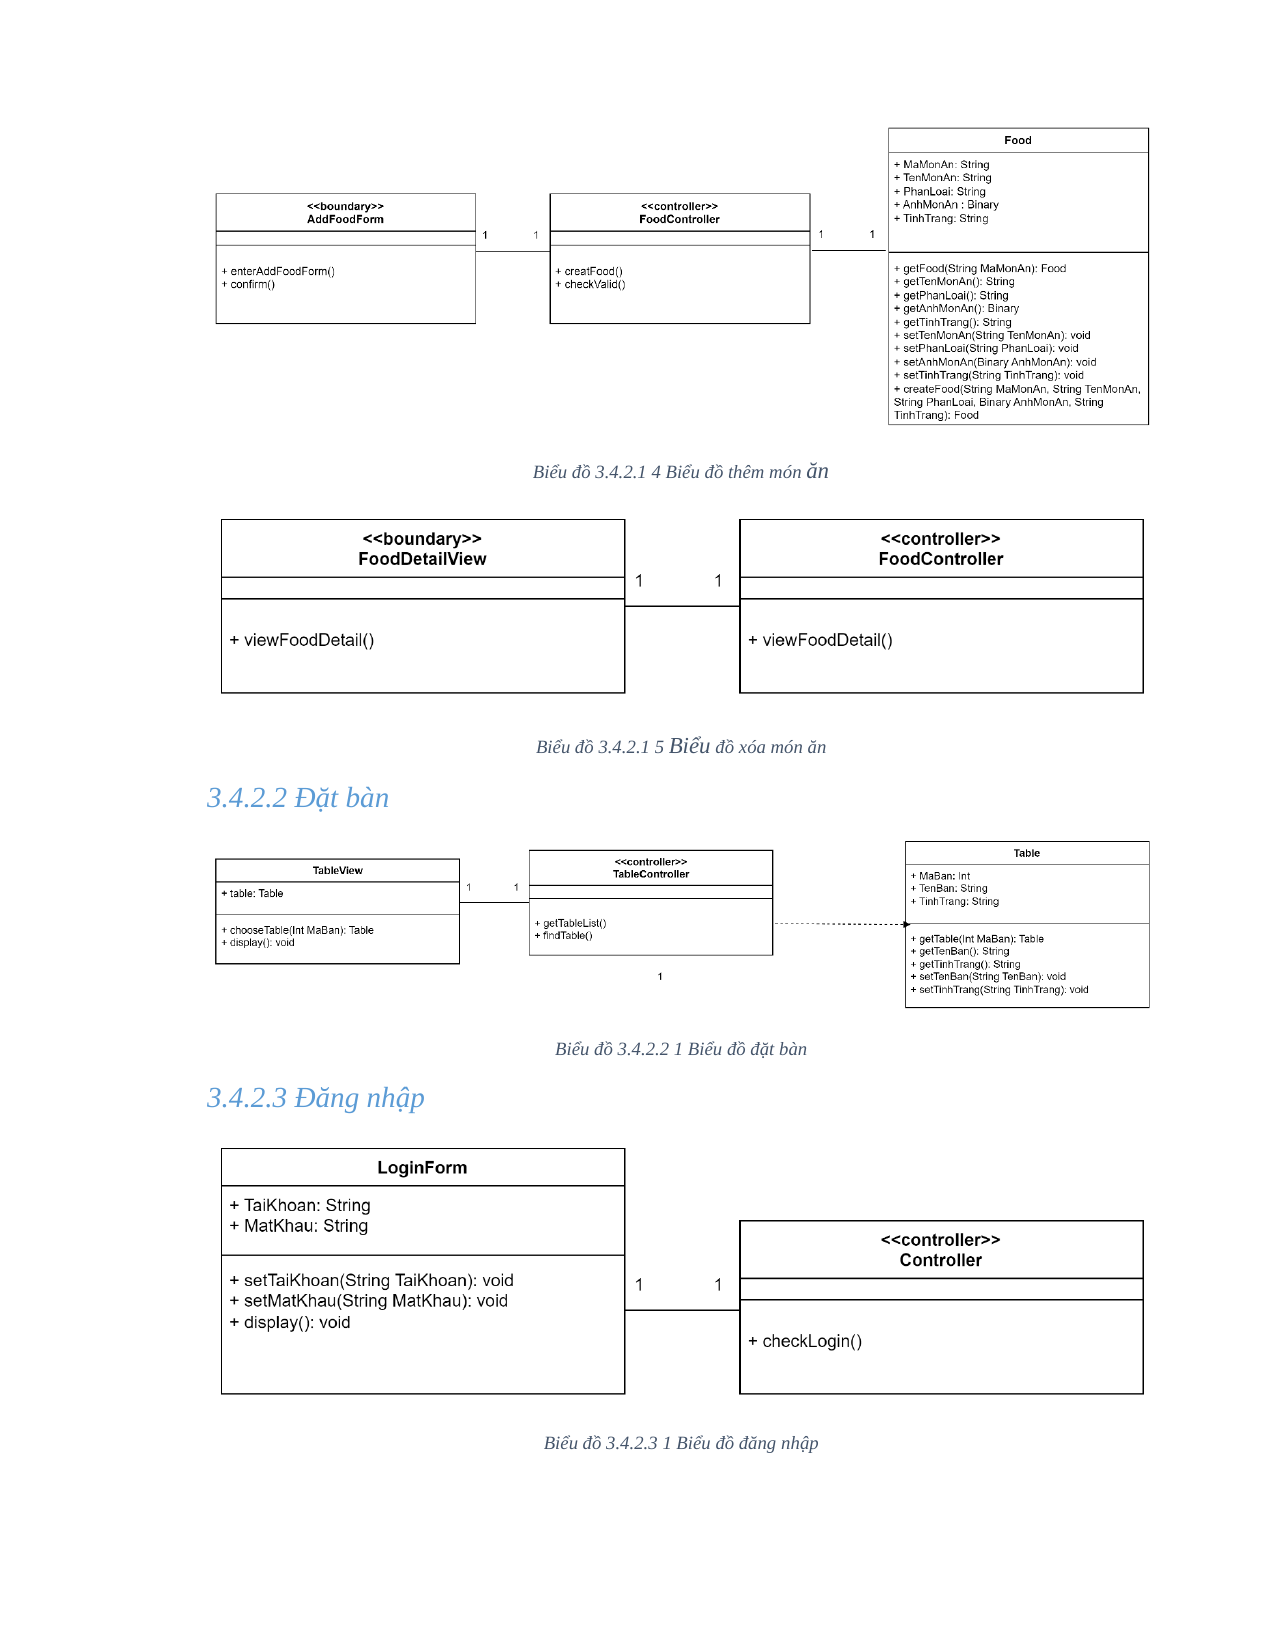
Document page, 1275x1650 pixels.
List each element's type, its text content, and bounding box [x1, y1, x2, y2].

text 3.4.2.3 Đăng nhập [207, 1080, 1157, 1114]
text Biểu đồ 3.4.2.2 1 Biểu đồ đặt bàn [207, 1038, 1157, 1059]
picture [206, 832, 1158, 1019]
text Biểu đồ 3.4.2.1 5 Biểu đồ xóa món ăn [207, 733, 1157, 759]
picture [206, 1133, 1158, 1413]
text Biểu đồ 3.4.2.3 1 Biểu đồ đăng nhập [207, 1432, 1157, 1454]
text Biểu đồ 3.4.2.1 4 Biểu đồ thêm món ăn [207, 457, 1157, 484]
text 3.4.2.2 Đặt bàn [207, 780, 1157, 813]
picture [206, 504, 1158, 712]
picture [206, 118, 1158, 437]
